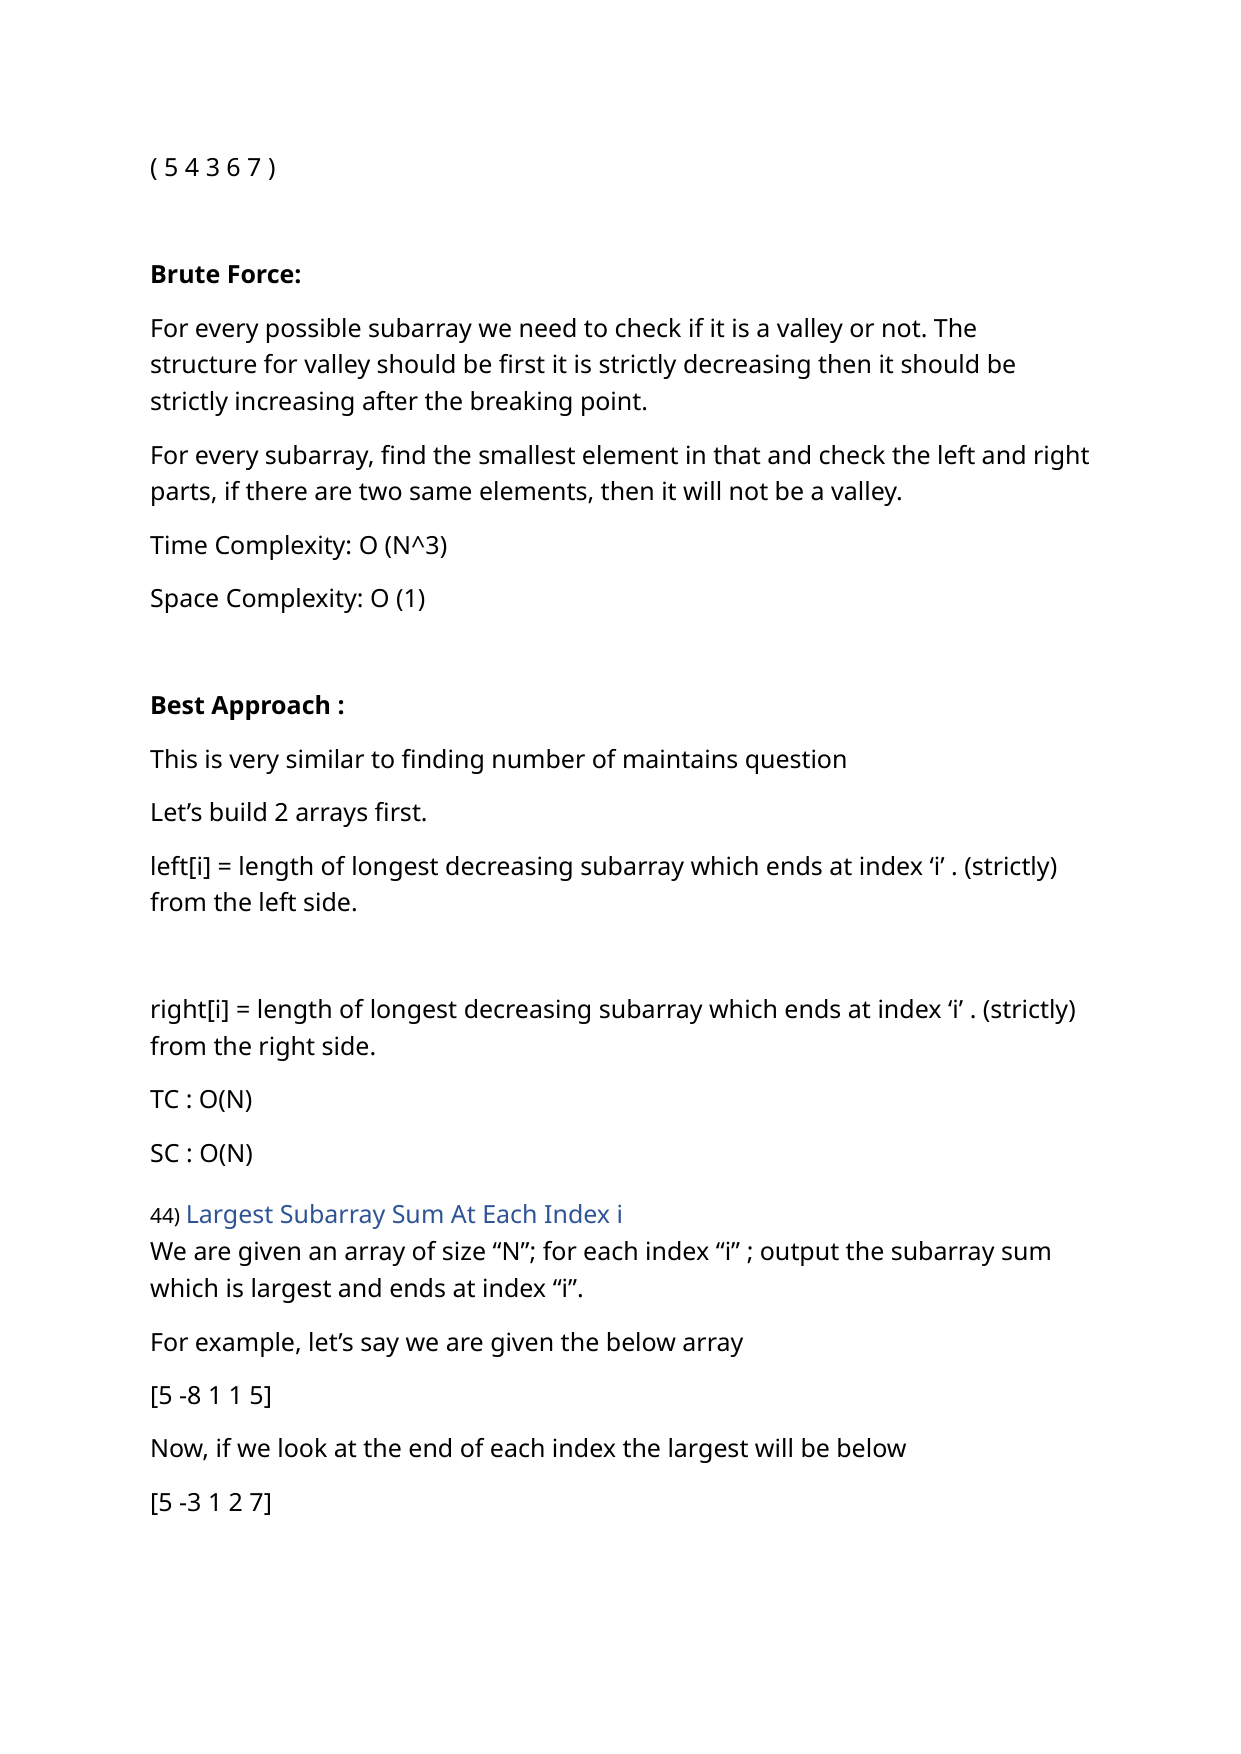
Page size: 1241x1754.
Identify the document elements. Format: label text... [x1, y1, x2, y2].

text Best Approach : [150, 688, 1090, 722]
text Let’s build 2 arrays first. [150, 795, 1090, 829]
text For every possible subarray we need to check if it is a valley or not. The structure for valley should be first it is strictly decreasing then it should be strictly increasing after the breaking point. [150, 310, 1090, 418]
text Now, if we look at the end of each index the largest will be below [150, 1431, 1090, 1465]
text [5 -8 1 1 5] [150, 1378, 1090, 1412]
text right[i] = length of longest decreasing subarray which ends at index ‘i’ . (strictly) from the right side. [150, 992, 1090, 1063]
text Space Complexity: O (1) [150, 581, 1090, 615]
text ( 5 4 3 6 7 ) [150, 150, 1090, 184]
text For example, let’s say we are given the below array [150, 1324, 1090, 1358]
text We are given an array of size “N”; for each index “i” ; output the subarray sum which is largest and ends at index “i”. [150, 1234, 1090, 1305]
text left[i] = length of longest decreasing subarray which ends at index ‘i’ . (strictly) from the left side. [150, 848, 1090, 919]
text For every subarray, find the smallest element in that and check the left and right parts, if there are two same elements, then it will not be a valley. [150, 437, 1090, 508]
text This is very similar to finding number of maintains question [150, 741, 1090, 775]
text Time Complexity: O (N^3) [150, 527, 1090, 562]
text SC : O(N) [150, 1135, 1090, 1169]
text TC : O(N) [150, 1082, 1090, 1116]
subtitle Largest Subarray Sum At Each Index i [150, 1197, 1090, 1231]
text [5 -3 1 2 7] [150, 1484, 1090, 1518]
text Brute Force: [150, 257, 1090, 291]
